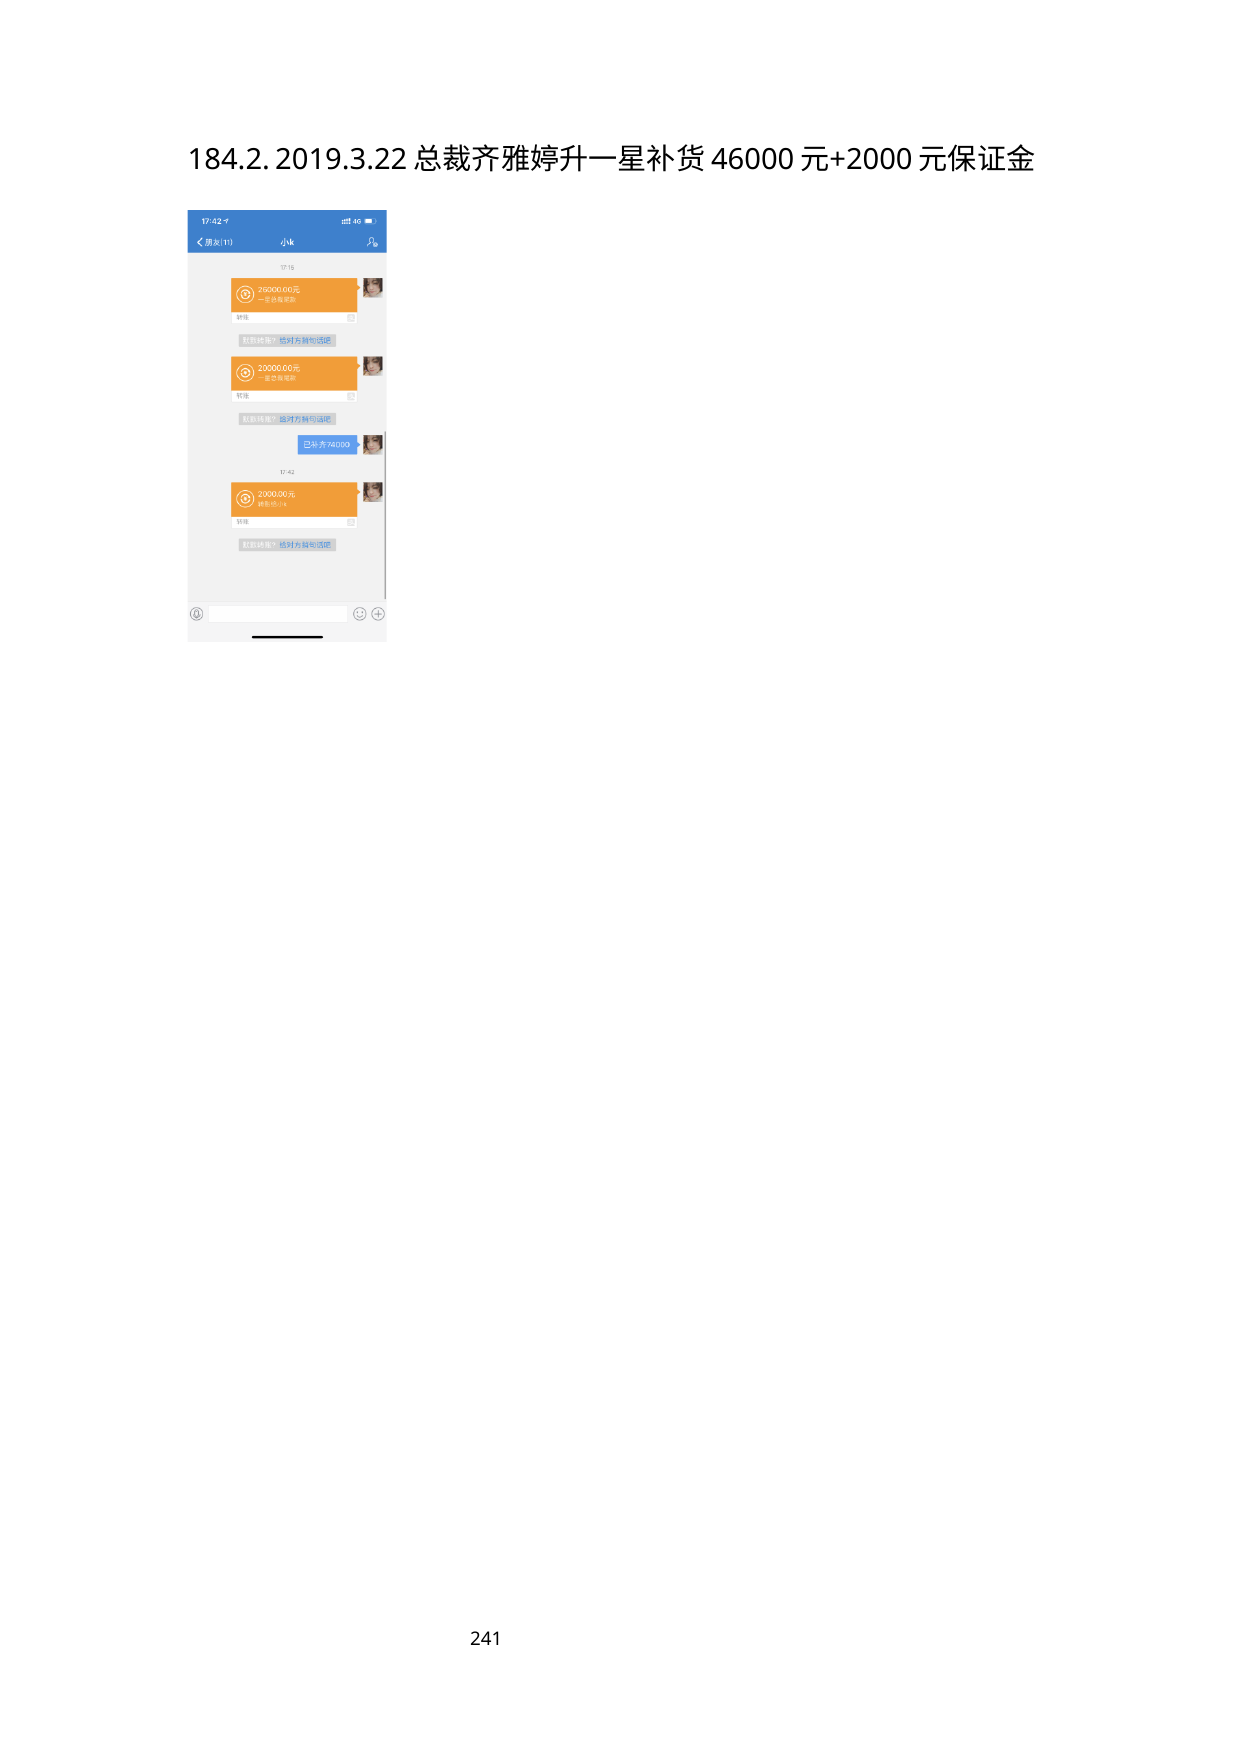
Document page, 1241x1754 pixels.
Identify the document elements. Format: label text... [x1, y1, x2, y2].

picture [187, 210, 387, 642]
subtitle 2019.3.22总裁齐雅婷升一星补货46000元+2000元保证金 [187, 124, 1053, 189]
